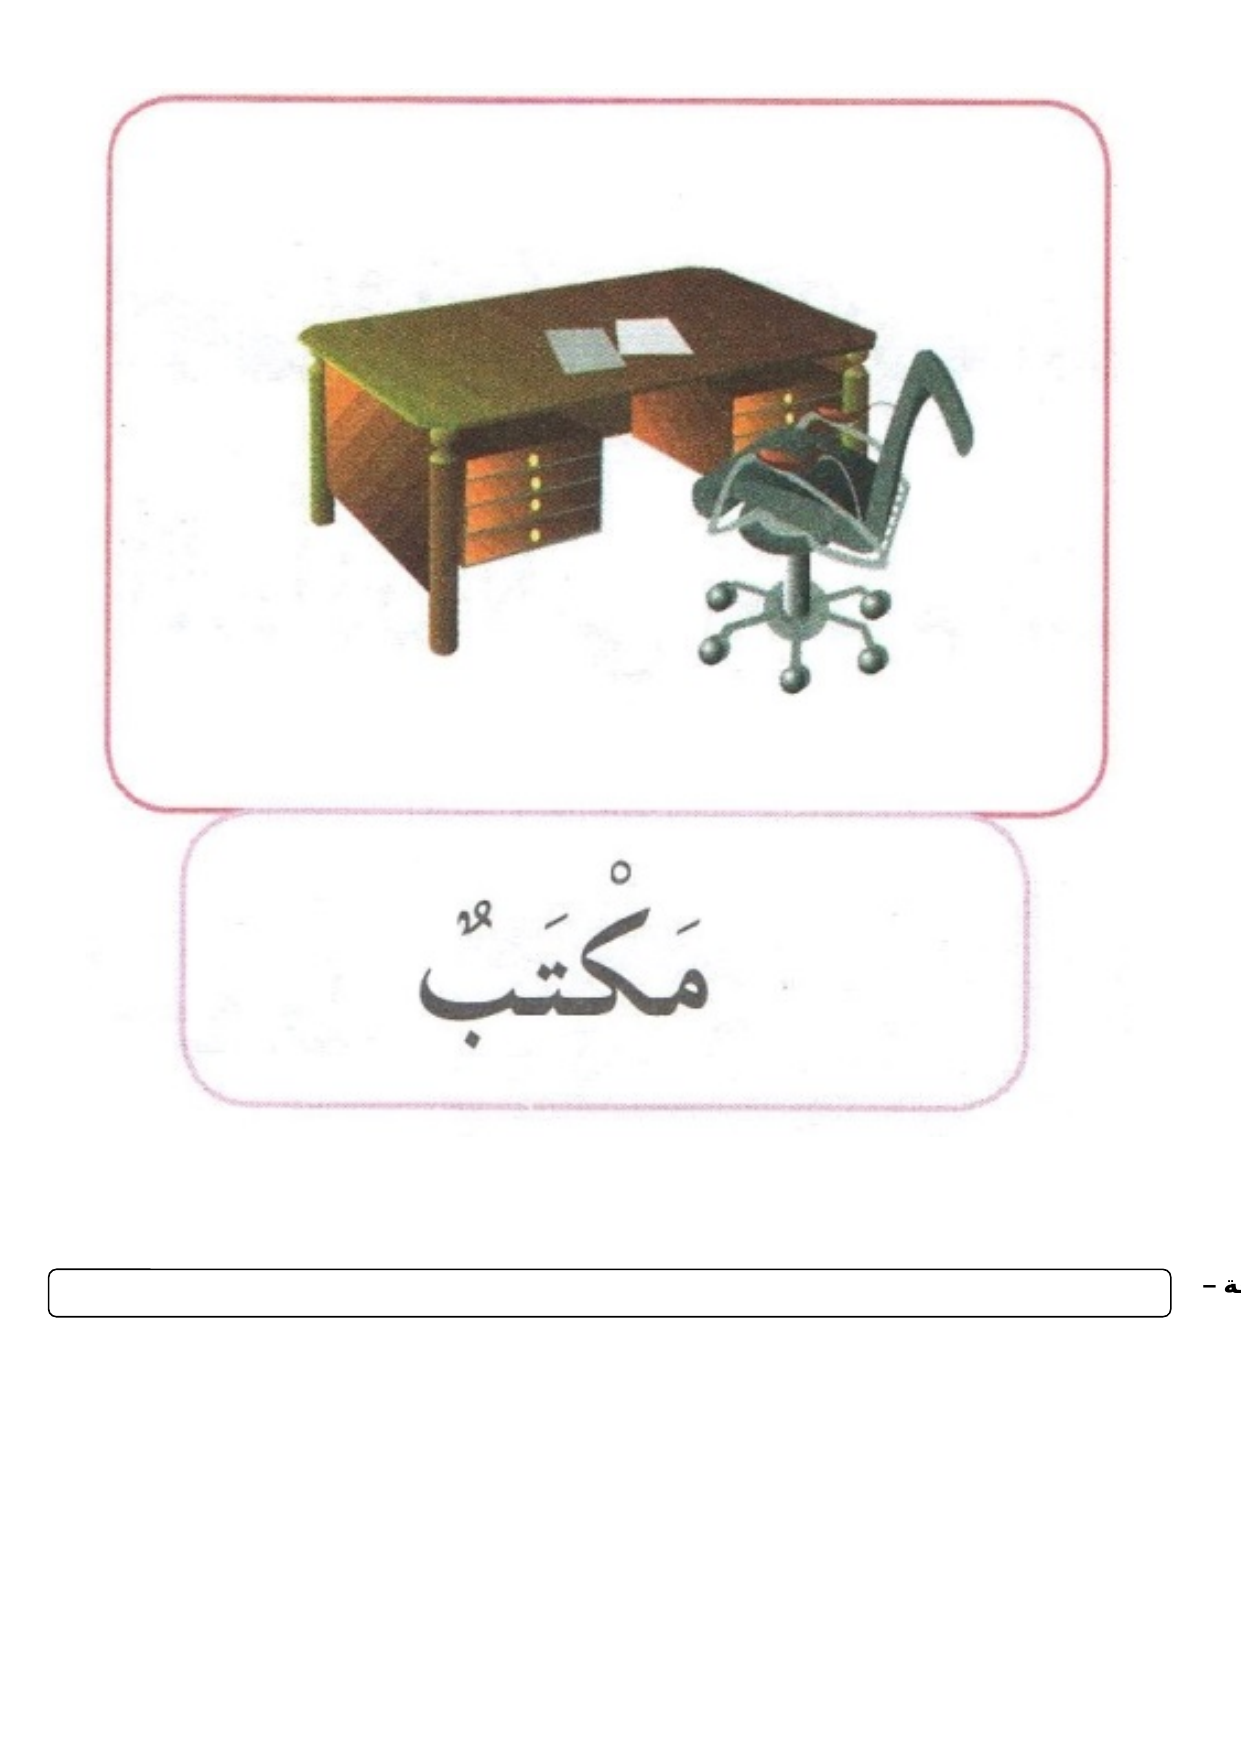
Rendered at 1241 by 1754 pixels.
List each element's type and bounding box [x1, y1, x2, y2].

picture [85, 88, 1134, 1137]
